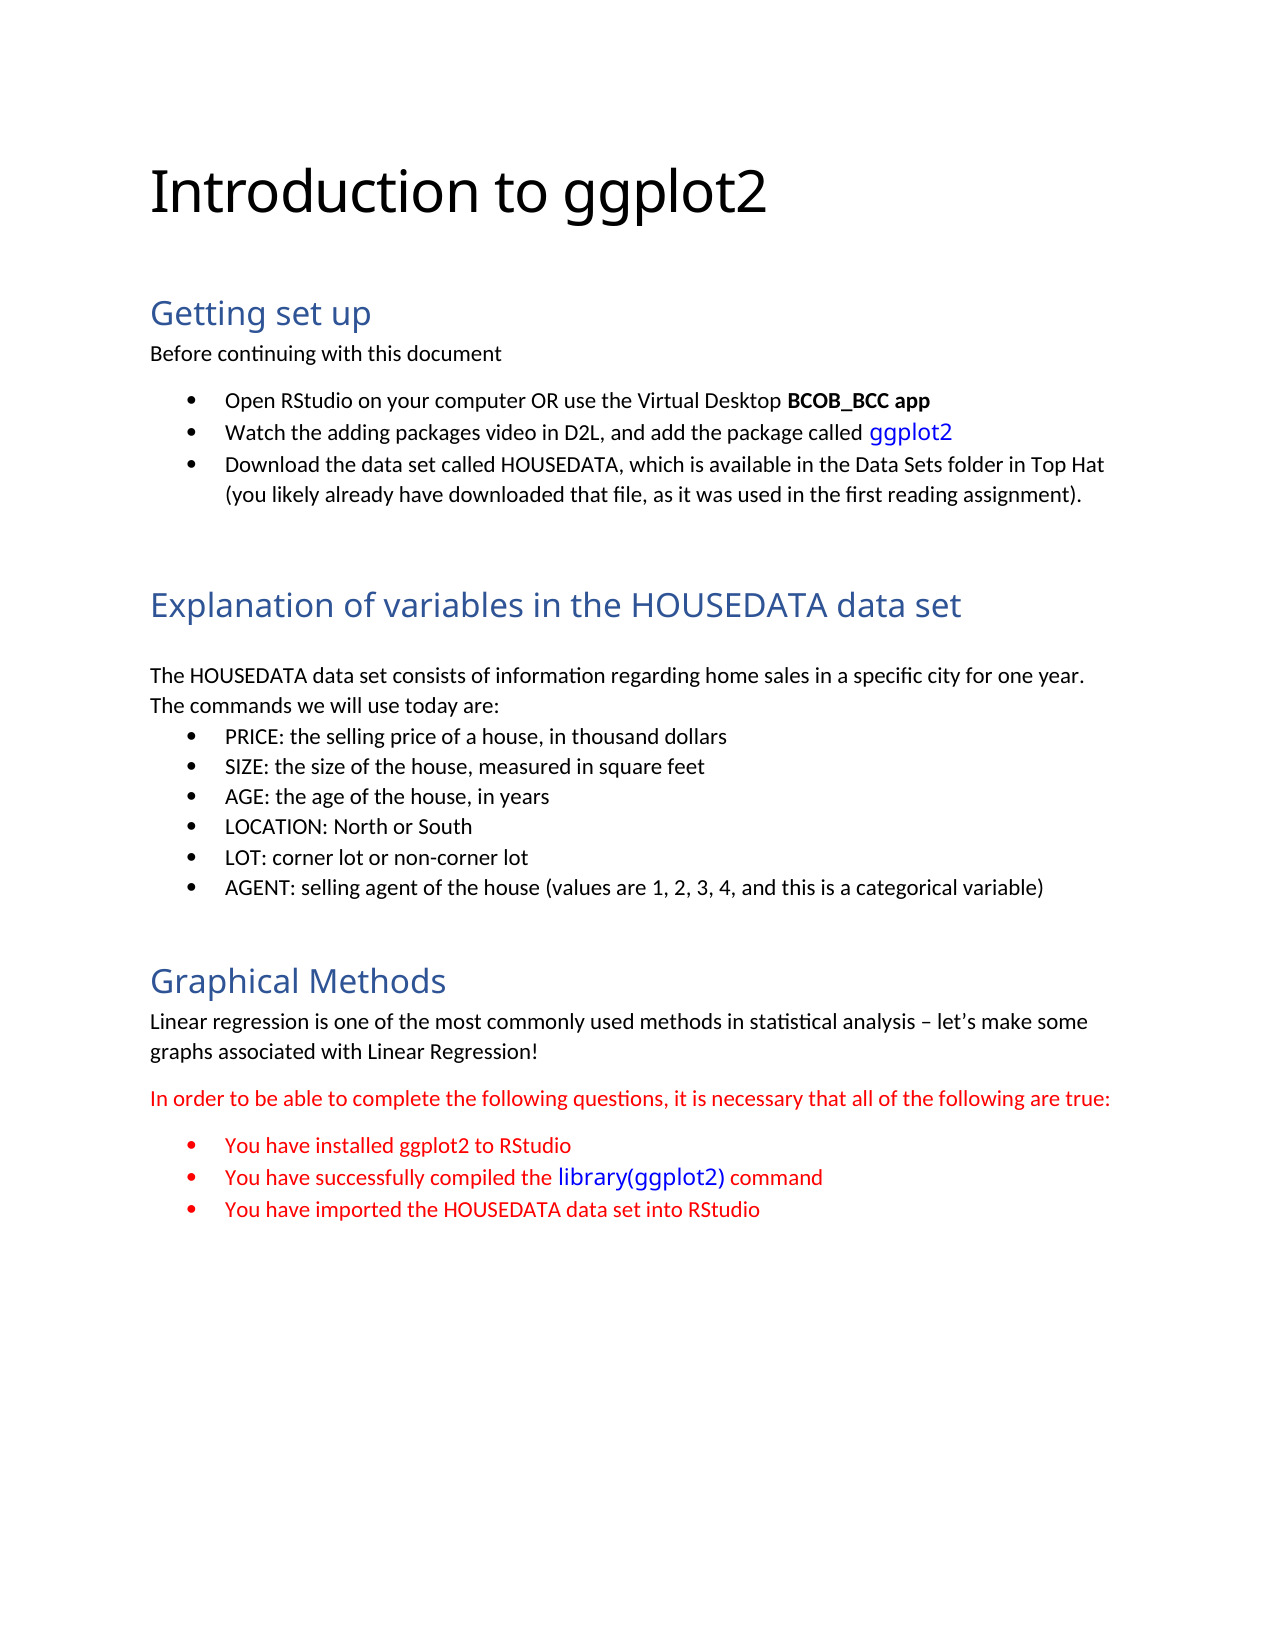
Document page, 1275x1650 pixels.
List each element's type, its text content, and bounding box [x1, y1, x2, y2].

title Introduction to ggplot2 [150, 150, 1125, 229]
list Watch the adding packages video in D2L, and add the package called ggplot2 [187, 416, 1125, 447]
list LOCATION: North or South [187, 812, 1125, 840]
list You have successfully compiled the library(ggplot2) command [187, 1161, 1125, 1193]
subtitle Graphical Methods [150, 958, 1125, 1004]
text In order to be able to complete the following questions, it is necessary that all of the following are true: [150, 1084, 1125, 1112]
list AGE: the age of the house, in years [187, 782, 1125, 810]
list You have installed ggplot2 to RStudio [187, 1131, 1125, 1159]
subtitle Getting set up [150, 290, 1125, 336]
list AGENT: selling agent of the house (values are 1, 2, 3, 4, and this is a categorical variable) [187, 873, 1125, 901]
list SIZE: the size of the house, measured in square feet [187, 752, 1125, 780]
list Open RStudio on your computer OR use the Virtual Desktop BCOB_BCC app [187, 386, 1125, 414]
text Before continuing with this document [150, 339, 1125, 367]
list The HOUSEDATA data set consists of information regarding home sales in a specific city for one year. The commands we will use today are: [150, 661, 1125, 719]
text Linear regression is one of the most commonly used methods in statistical analysis – let’s make some graphs associated with Linear Regression! [150, 1007, 1125, 1065]
list You have imported the HOUSEDATA data set into RStudio [187, 1195, 1125, 1223]
list Download the data set called HOUSEDATA, which is available in the Data Sets folder in Top Hat (you likely already have downloaded that file, as it was used in the first reading assignment). [187, 450, 1125, 508]
list PRICE: the selling price of a house, in thousand dollars [187, 722, 1125, 750]
subtitle Explanation of variables in the HOUSEDATA data set [150, 582, 1125, 628]
list LOT: corner lot or non-corner lot [187, 843, 1125, 871]
